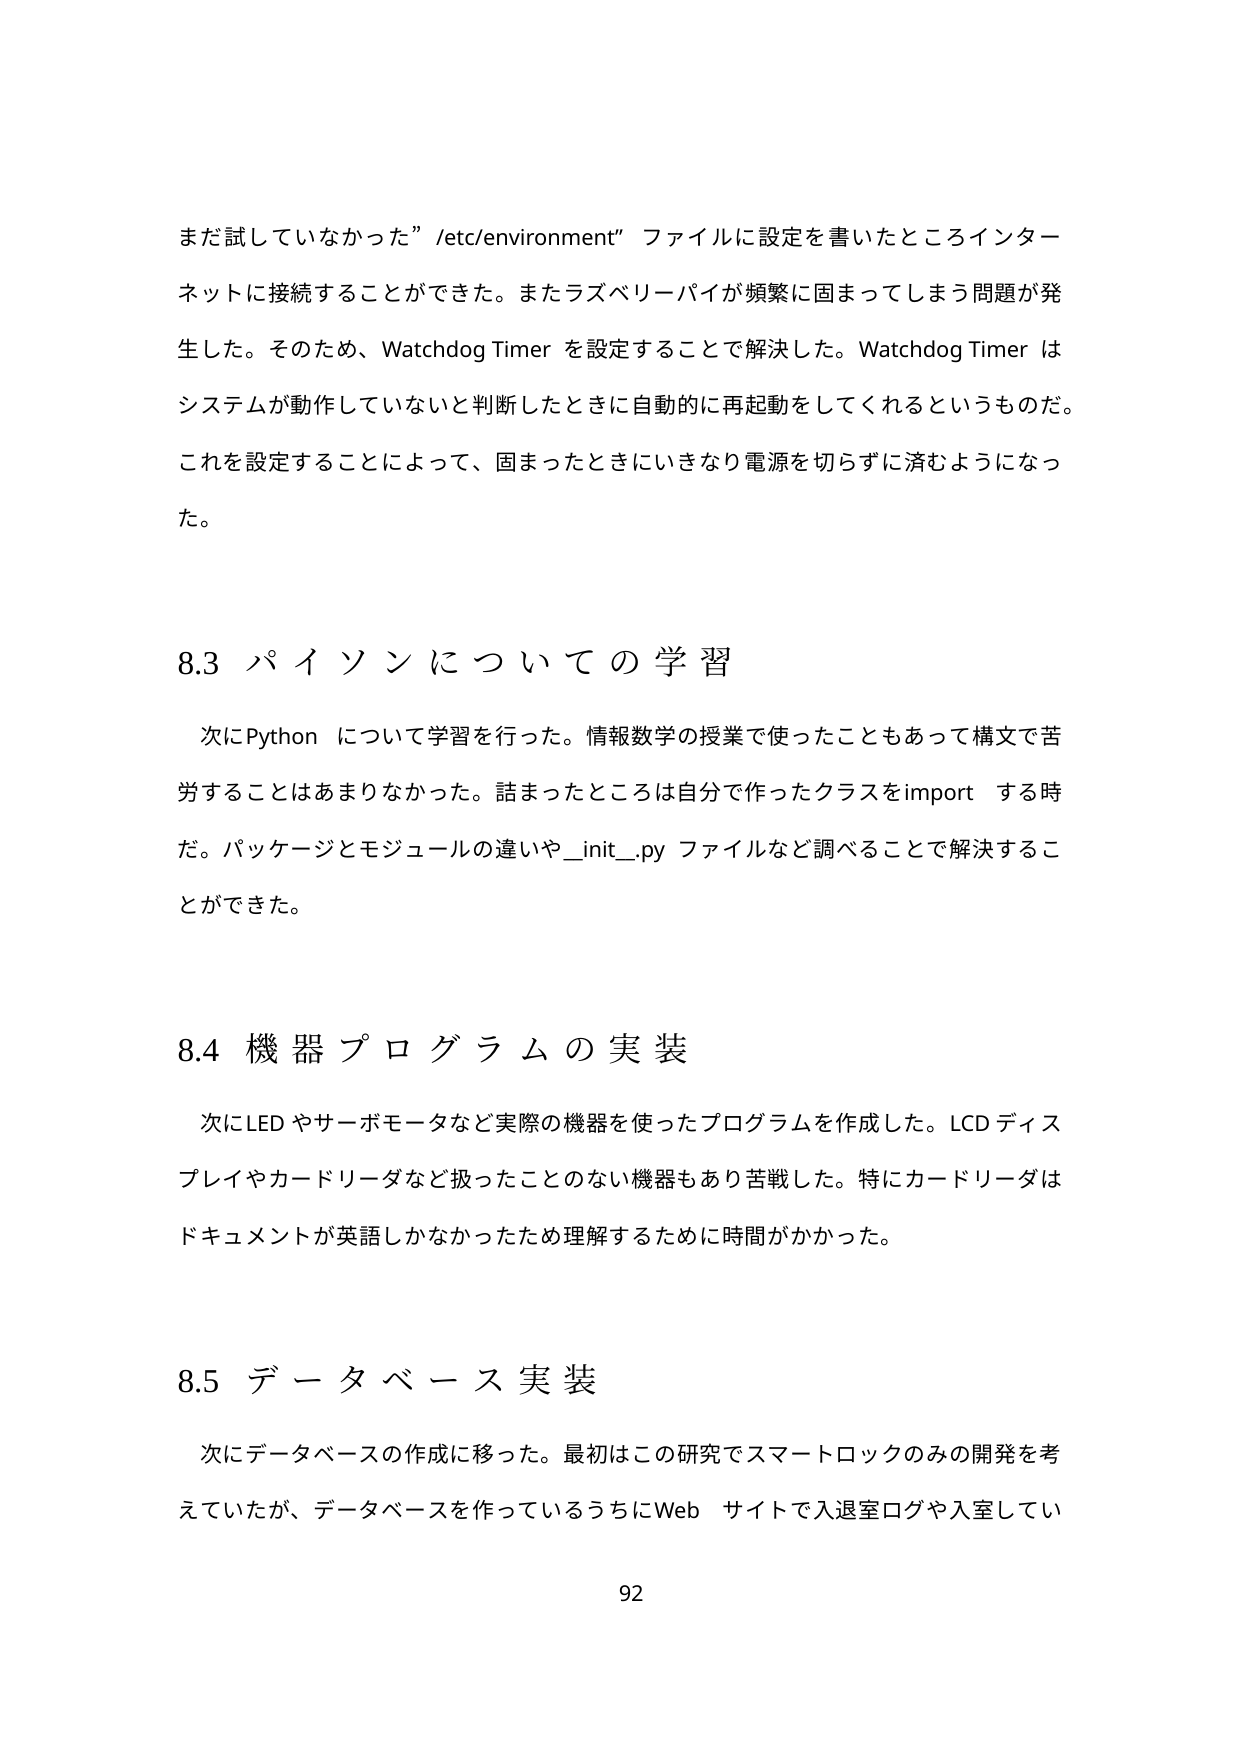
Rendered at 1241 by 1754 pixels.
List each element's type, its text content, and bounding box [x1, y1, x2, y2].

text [177, 217, 1063, 536]
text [177, 1434, 1063, 1528]
subtitle パイソンについての学習 [177, 622, 1063, 697]
text 次にLEDやサーボモータなど実際の機器を使ったプログラムを作成した。LCDディスプレイやカードリーダなど扱ったことのない機器もあり苦戦した。特にカードリーダはドキュメントが英語しかなかったため理解するために時間がかかった。 [177, 1103, 1063, 1253]
subtitle データベース実装 [177, 1340, 1063, 1415]
text 次にPythonについて学習を行った。情報数学の授業で使ったこともあって構文で苦労することはあまりなかった。詰まったところは自分で作ったクラスをimportする時だ。パッケージとモジュールの違いや__init__.pyファイルなど調べることで解決することができた。 [177, 716, 1063, 922]
subtitle 機器プログラムの実装 [177, 1009, 1063, 1084]
